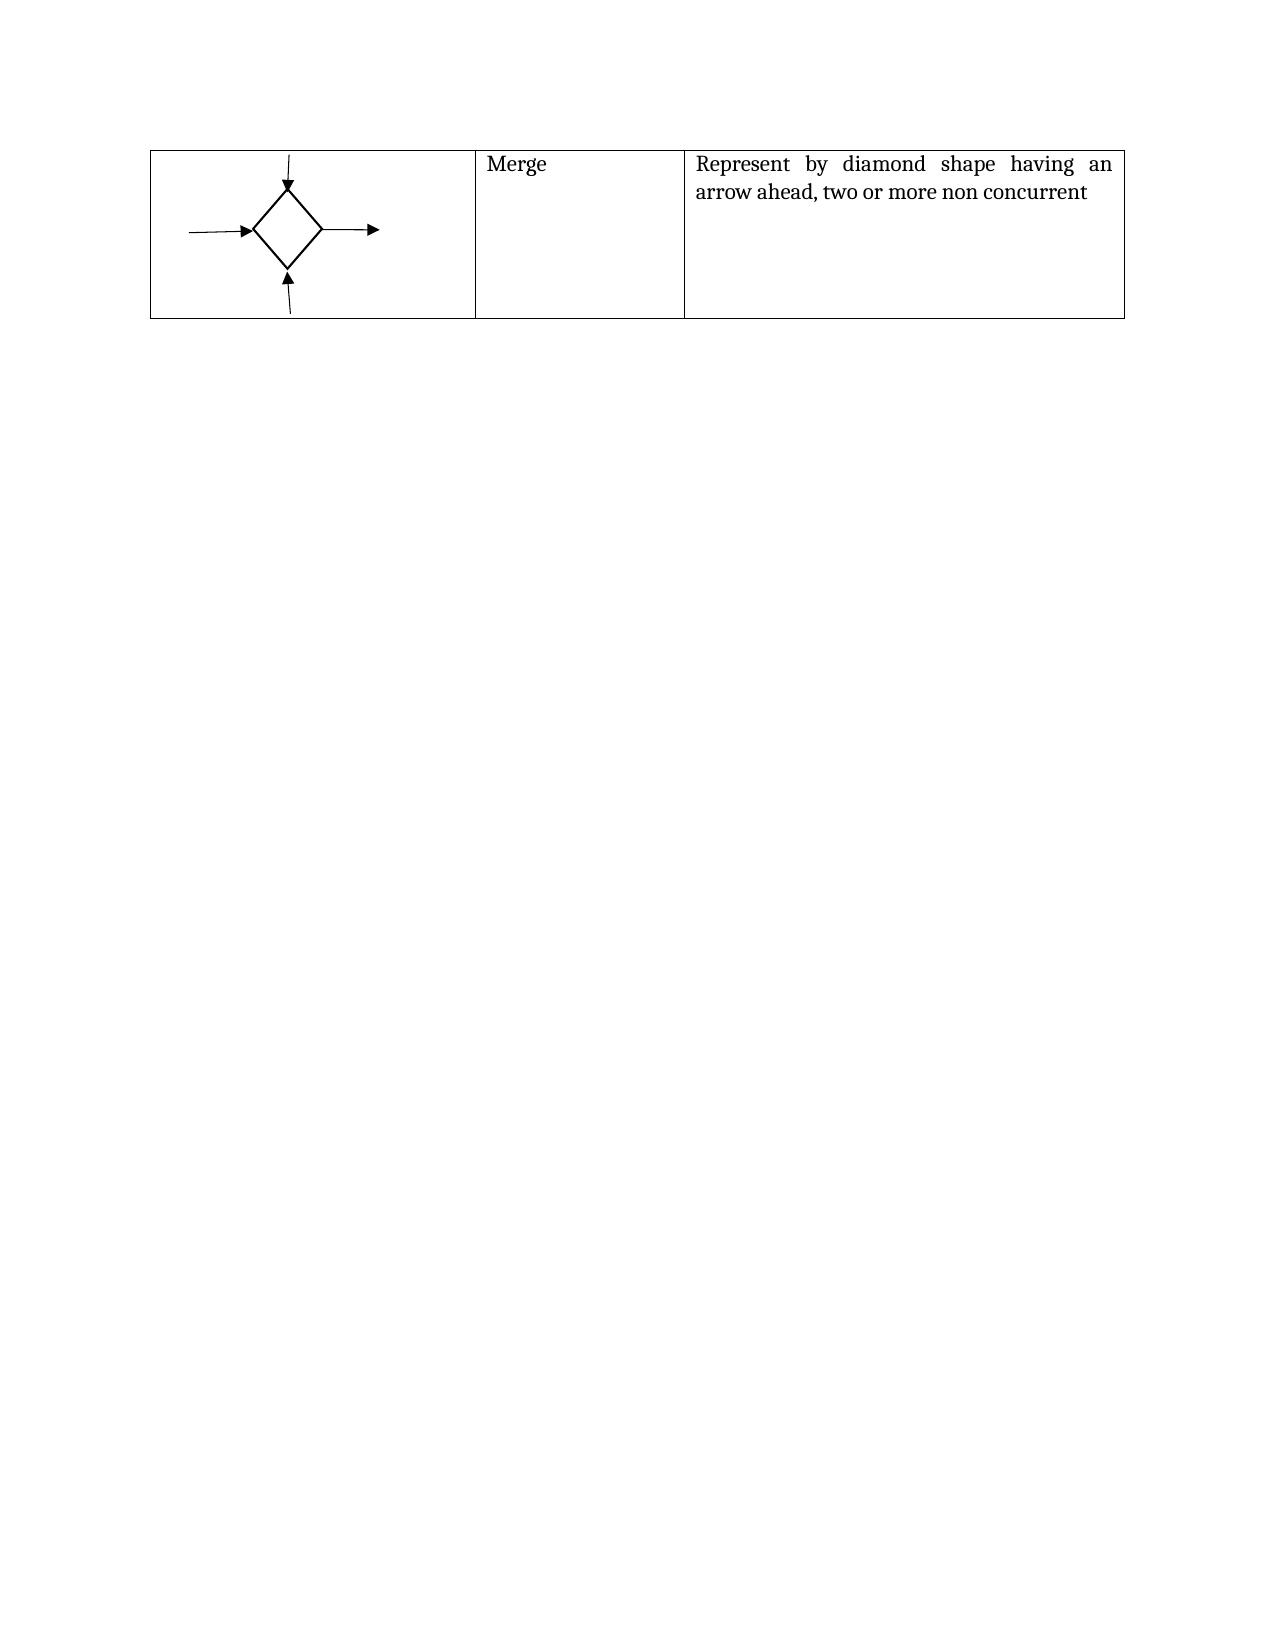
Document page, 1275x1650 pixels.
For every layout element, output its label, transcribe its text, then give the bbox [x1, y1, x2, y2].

table_cell Merge [476, 151, 684, 318]
table_cell Represent by diamond shape having an arrow ahead, two or more non concurrent [685, 151, 1124, 318]
table_cell [151, 151, 475, 318]
